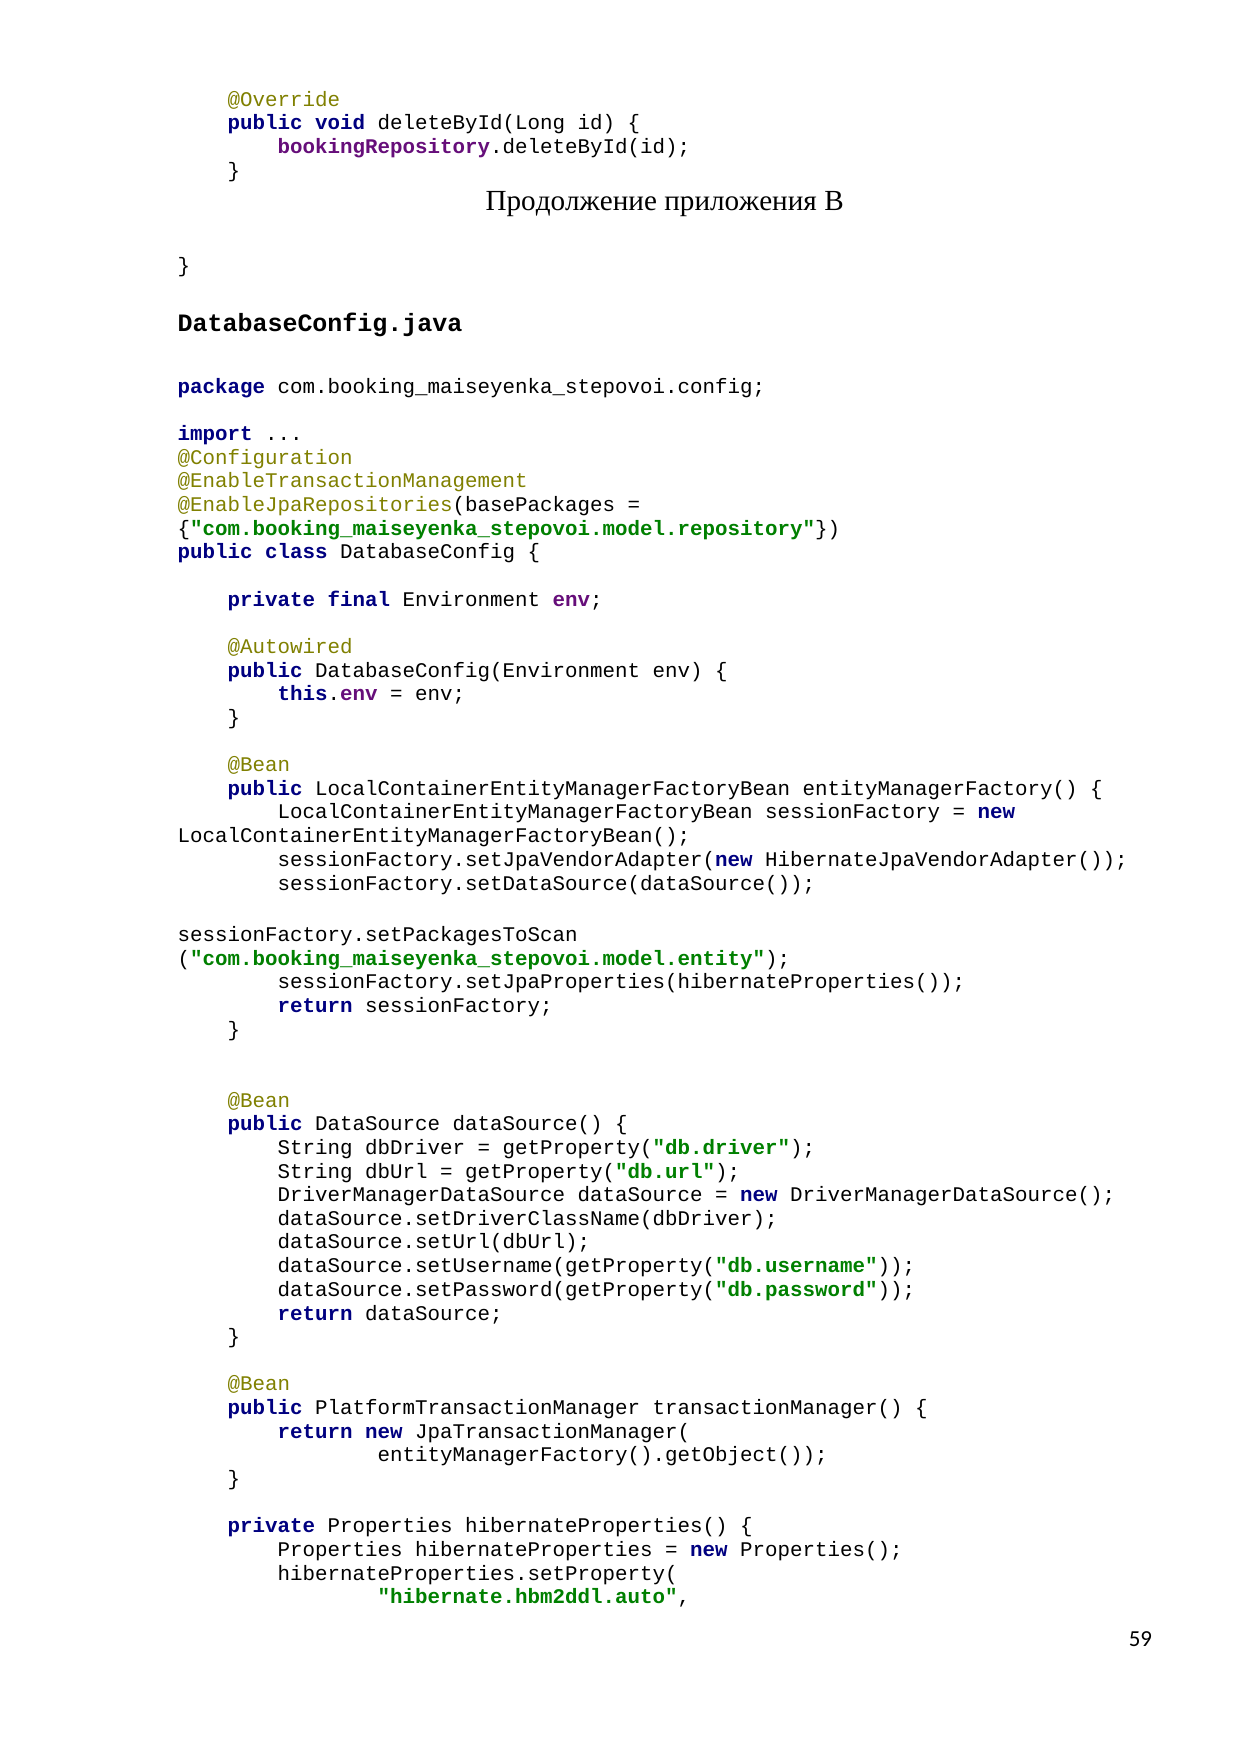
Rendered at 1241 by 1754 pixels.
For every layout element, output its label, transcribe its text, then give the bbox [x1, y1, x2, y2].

text DatabaseConfig.java [177, 311, 1152, 339]
text } [177, 255, 1152, 278]
text Продолжение приложения В [177, 183, 1152, 217]
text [177, 89, 1152, 183]
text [177, 376, 1152, 1610]
